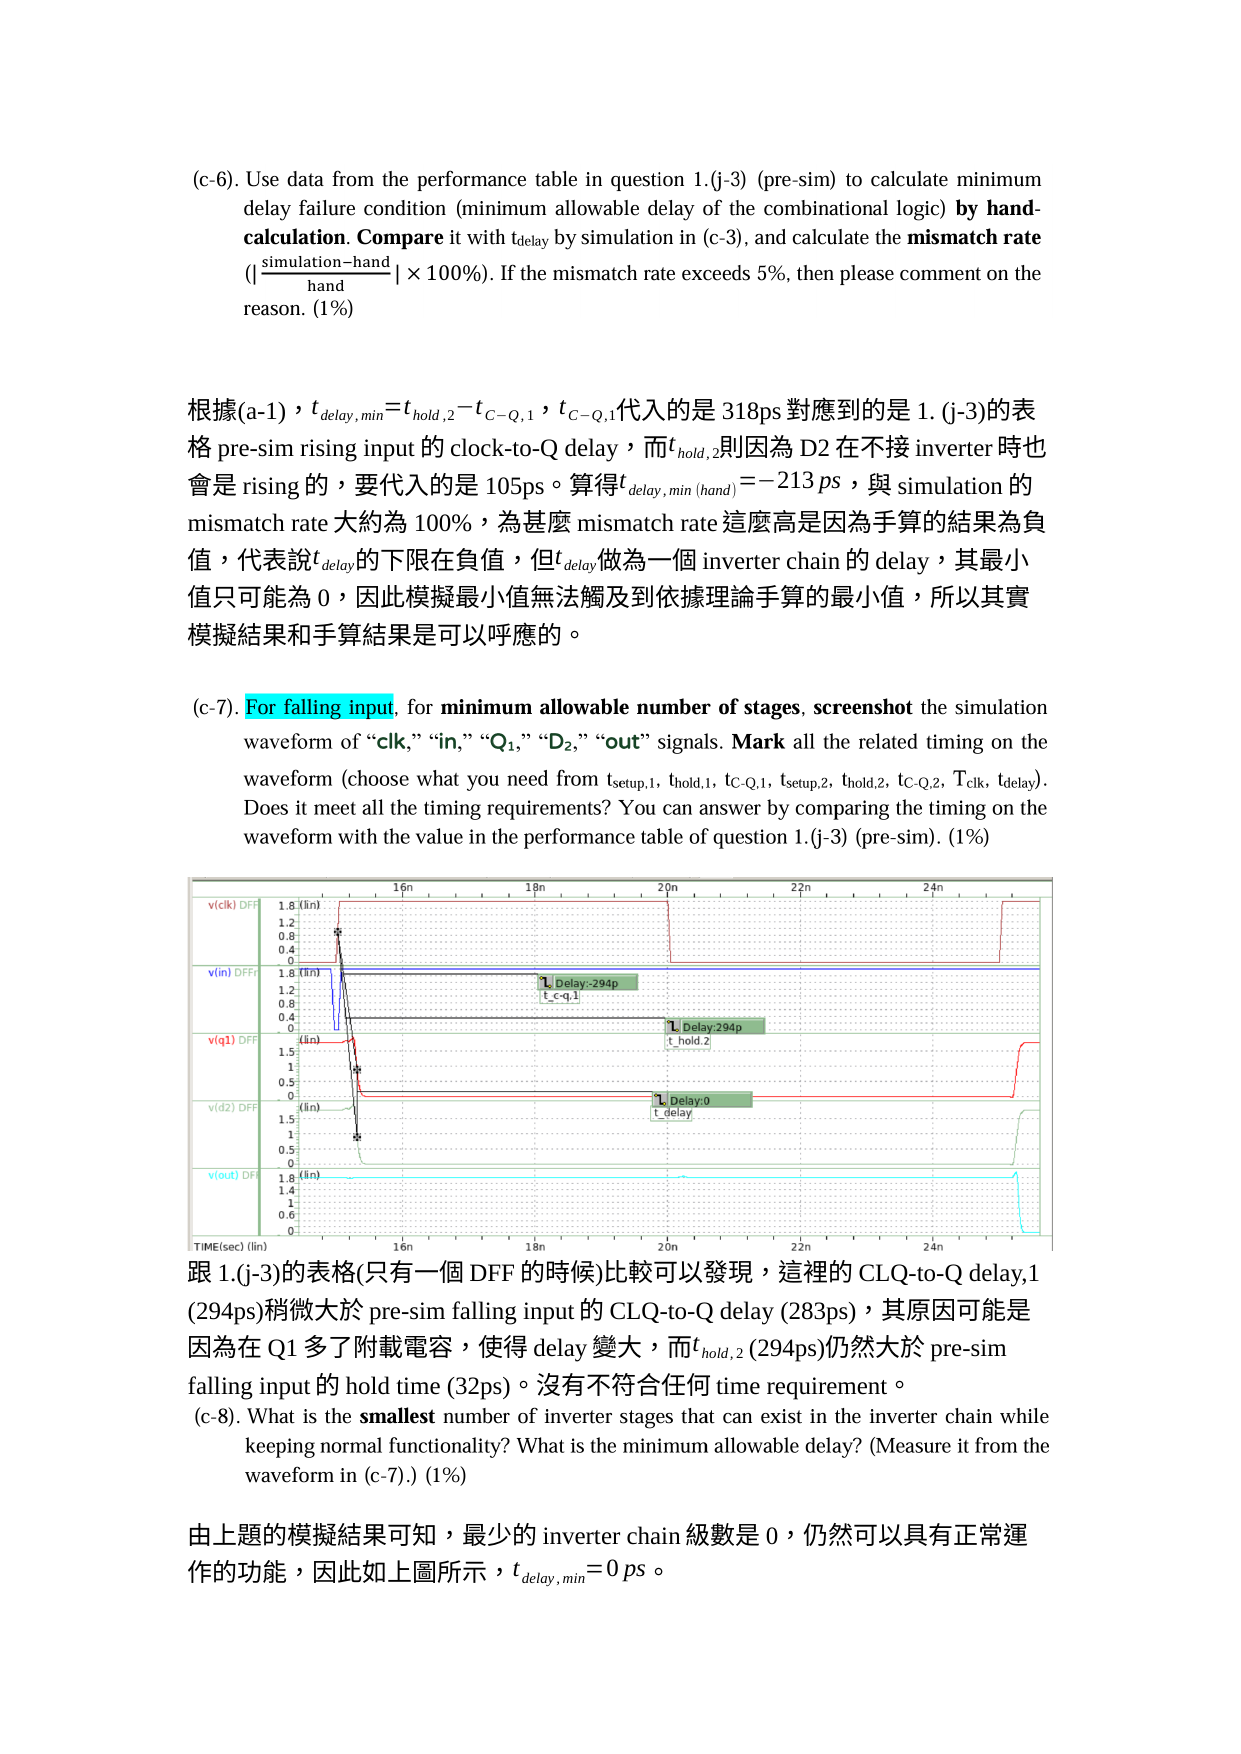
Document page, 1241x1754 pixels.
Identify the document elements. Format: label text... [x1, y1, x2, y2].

picture [187, 1402, 1053, 1488]
text 由上題的模擬結果可知，最少的inverter chain級數是0，仍然可以具有正常運作的功能，因此如上圖所示，。 [187, 1514, 1053, 1589]
text 跟1.(j-3)的表格(只有一個DFF的時候)比較可以發現，這裡的CLQ-to-Q delay,1 (294ps)稍微大於pre-sim falling input的CLQ-to-Q delay (283ps)，其原因可能是因為在Q1多了附載電容，使得delay變大，而 (294ps)仍然大於pre-sim falling input的hold time (32ps)。沒有不符合任何time requirement。 [187, 1252, 1053, 1402]
picture [187, 877, 1053, 1251]
text 根據(a-1)，，代入的是318ps對應到的是1. (j-3)的表格pre-sim rising input的clock-to-Q delay，而則因為D2在不接inverter時也會是rising的，要代入的是105ps。算得，與simulation的mismatch rate大約為100%，為甚麼mismatch rate這麼高是因為手算的結果為負值，代表說的下限在負值，但做為一個inverter chain的delay，其最小值只可能為0，因此模擬最小值無法觸及到依據理論手算的最小值，所以其實模擬結果和手算結果是可以呼應的。 [187, 389, 1053, 652]
picture [187, 164, 1053, 318]
picture [187, 689, 1053, 853]
